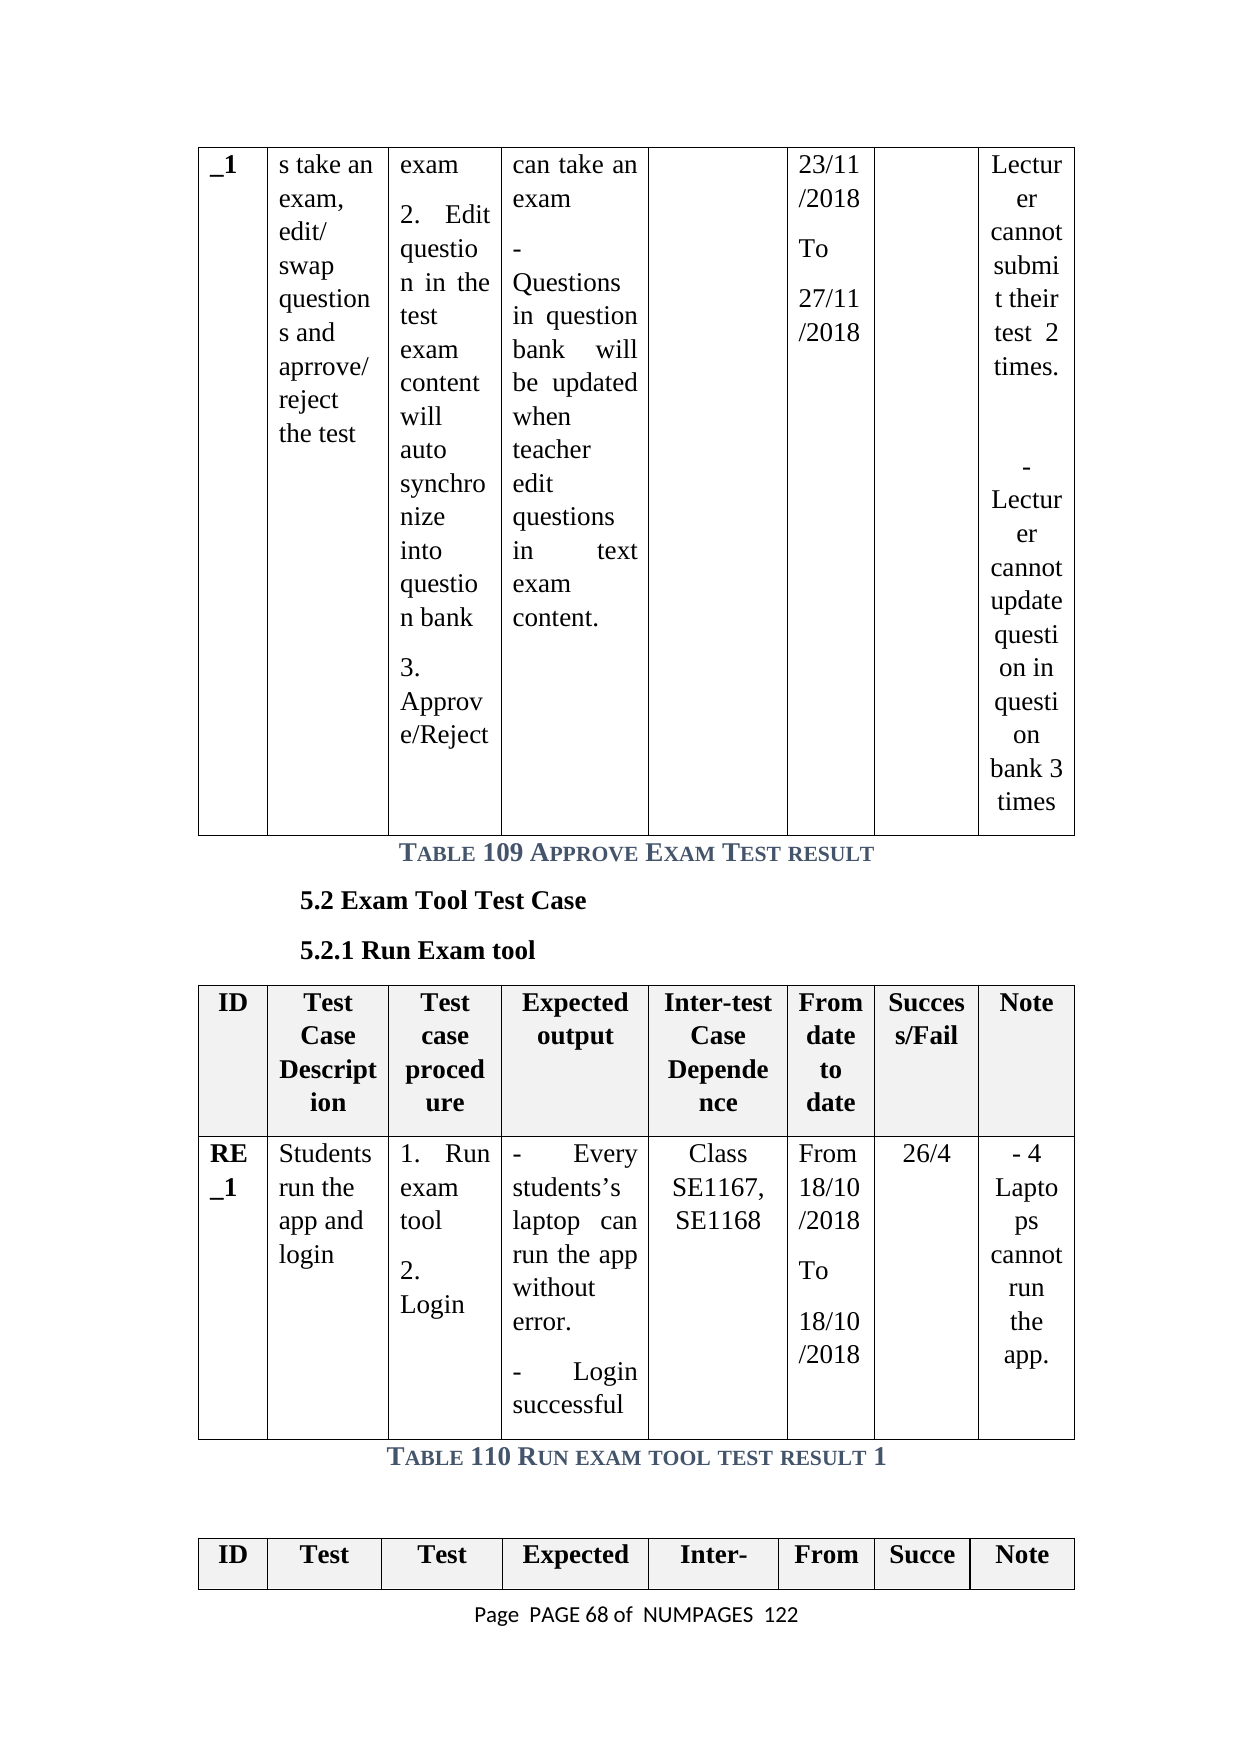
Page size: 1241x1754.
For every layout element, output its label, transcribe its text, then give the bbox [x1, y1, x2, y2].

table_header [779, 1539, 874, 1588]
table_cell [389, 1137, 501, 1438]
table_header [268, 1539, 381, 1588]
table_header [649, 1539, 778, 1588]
text 5.2.1 Run Exam tool [225, 934, 1123, 966]
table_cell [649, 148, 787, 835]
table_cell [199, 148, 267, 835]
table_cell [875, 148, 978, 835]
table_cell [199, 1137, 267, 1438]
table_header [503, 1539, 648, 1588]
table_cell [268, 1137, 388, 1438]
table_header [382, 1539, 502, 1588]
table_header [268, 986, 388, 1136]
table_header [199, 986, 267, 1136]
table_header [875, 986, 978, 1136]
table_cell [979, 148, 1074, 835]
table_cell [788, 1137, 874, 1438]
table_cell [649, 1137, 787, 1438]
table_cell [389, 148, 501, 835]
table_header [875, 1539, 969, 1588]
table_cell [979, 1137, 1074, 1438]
text 5.2 Exam Tool Test Case [225, 884, 1123, 915]
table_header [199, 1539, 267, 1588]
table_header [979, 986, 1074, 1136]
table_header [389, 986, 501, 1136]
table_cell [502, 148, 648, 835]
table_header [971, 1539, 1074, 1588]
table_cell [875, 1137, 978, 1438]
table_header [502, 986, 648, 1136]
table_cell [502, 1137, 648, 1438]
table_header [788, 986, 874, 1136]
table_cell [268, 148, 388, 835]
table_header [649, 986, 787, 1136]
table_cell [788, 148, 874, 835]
